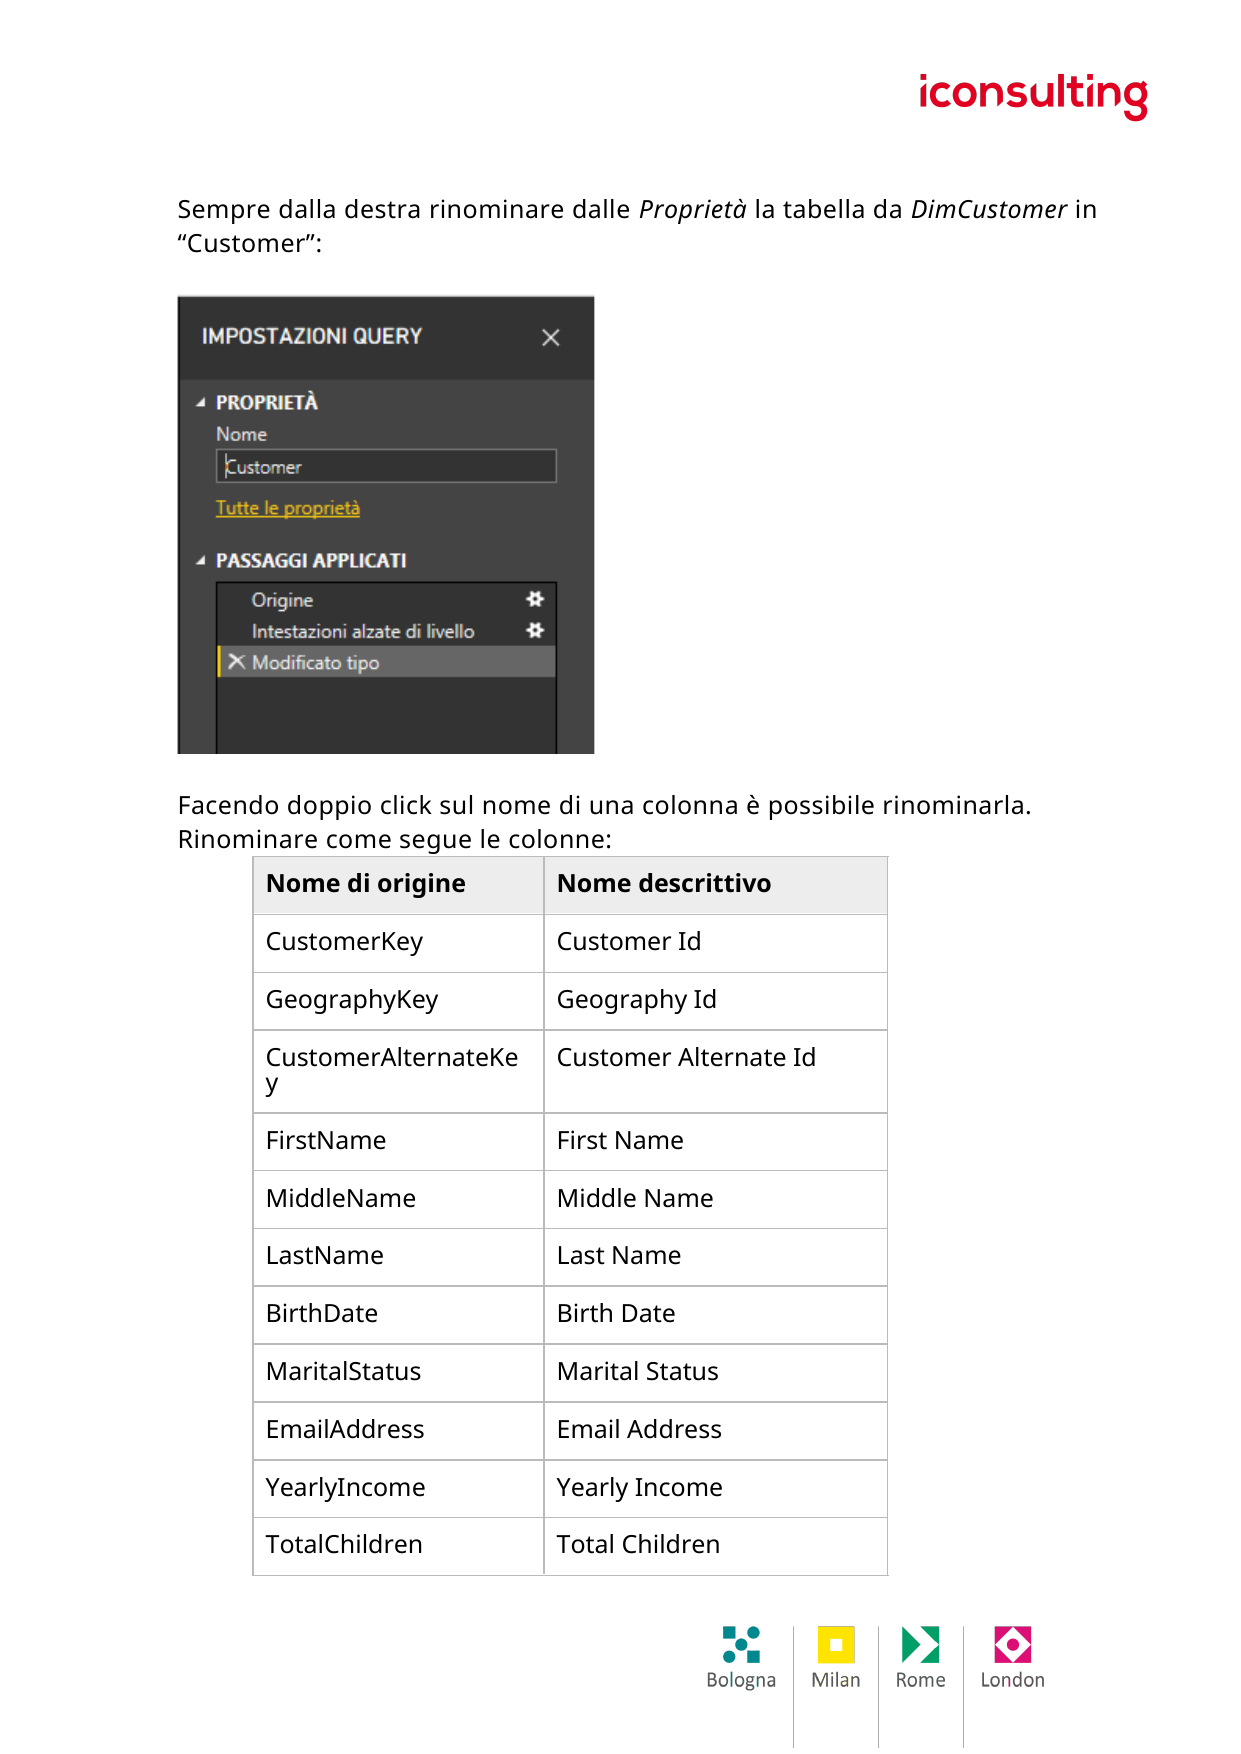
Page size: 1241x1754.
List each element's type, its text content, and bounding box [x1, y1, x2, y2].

table_cell Marital Status [545, 1345, 887, 1401]
table_cell GeographyKey [254, 973, 543, 1029]
picture [699, 1616, 1053, 1754]
text Facendo doppio click sul nome di una colonna è possibile rinominarla. Rinominare come segue le colonne: [177, 788, 1152, 856]
table_cell TotalChildren [254, 1518, 543, 1574]
picture [177, 294, 595, 754]
table_header Nome di origine [254, 857, 543, 913]
table_cell BirthDate [254, 1287, 543, 1343]
table_cell EmailAddress [254, 1403, 543, 1459]
table_cell LastName [254, 1229, 543, 1285]
table_cell Birth Date [545, 1287, 887, 1343]
text Sempre dalla destra rinominare dalle Proprietà la tabella da DimCustomer in “Customer”: [177, 192, 1152, 260]
table_cell CustomerKey [254, 915, 543, 971]
table_cell Customer Id [545, 915, 887, 971]
table_cell Total Children [545, 1518, 887, 1574]
table_cell First Name [545, 1114, 887, 1170]
table_cell Yearly Income [545, 1461, 887, 1517]
table_cell Email Address [545, 1403, 887, 1459]
table_header Nome descrittivo [545, 857, 887, 913]
table_cell Customer Alternate Id [545, 1031, 887, 1112]
picture [914, 71, 1152, 125]
table_cell Middle Name [545, 1171, 887, 1228]
table_cell MaritalStatus [254, 1345, 543, 1401]
table_cell MiddleName [254, 1171, 543, 1228]
table_cell CustomerAlternateKey [254, 1031, 543, 1112]
table_cell YearlyIncome [254, 1461, 543, 1517]
table_cell FirstName [254, 1114, 543, 1170]
table_cell Geography Id [545, 973, 887, 1029]
table_cell Last Name [545, 1229, 887, 1285]
